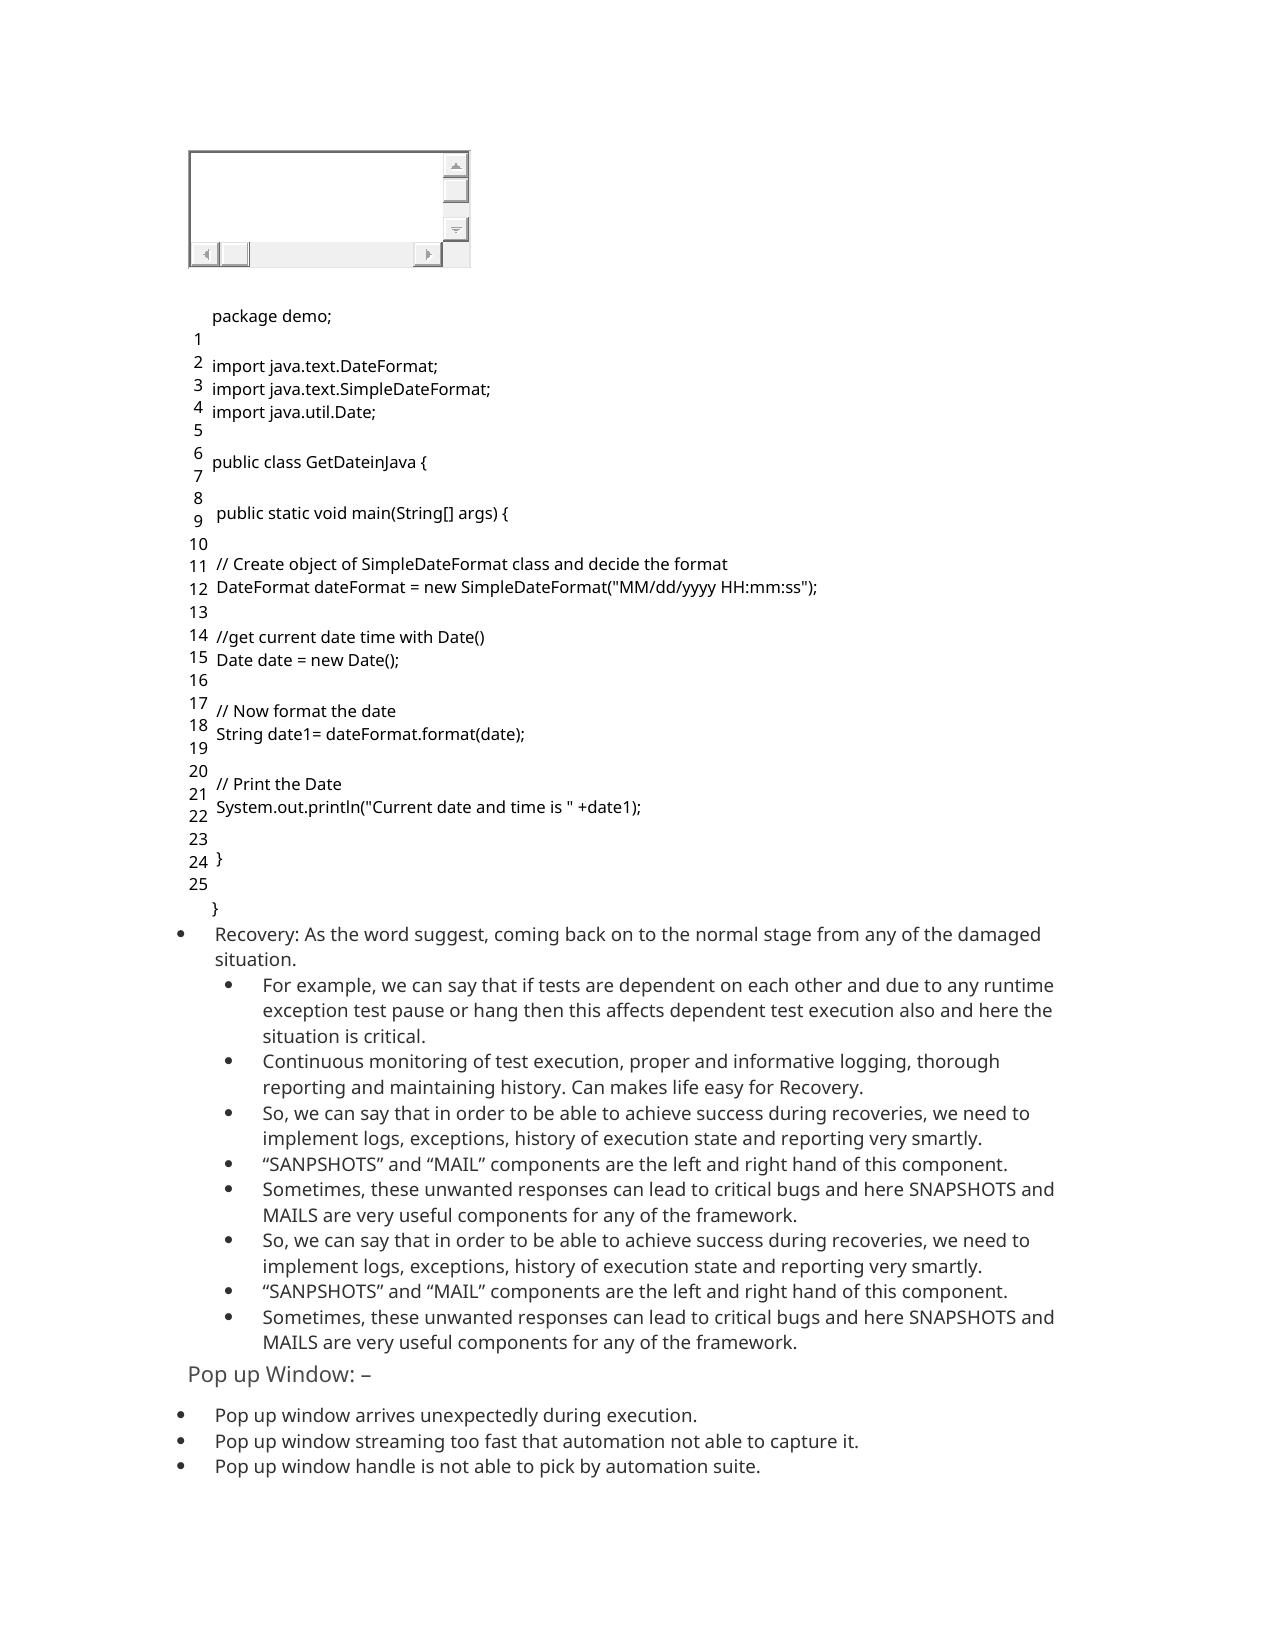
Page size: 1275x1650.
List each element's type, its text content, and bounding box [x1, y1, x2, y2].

list Pop up window streaming too fast that automation not able to capture it. [177, 1428, 1087, 1453]
list Sometimes, these unwanted responses can lead to critical bugs and here SNAPSHOTS and MAILS are very useful components for any of the framework. [225, 1304, 1087, 1355]
list Recovery: As the word suggest, coming back on to the normal stage from any of the damaged situation. [177, 921, 1087, 972]
table_header package demo; import java.text.DateFormat; import java.text.SimpleDateFormat; import java.util.Date; public class GetDateinJava { public static void main(String[] args) { // Create object of SimpleDateFormat class and decide the format DateFormat dateFormat = new SimpleDateFormat("MM/dd/yyyy HH:mm:ss"); //get current date time with Date() Date date = new Date(); // Now format the date String date1= dateFormat.format(date); // Print the Date System.out.println("Current date and time is " +date1); } } [210, 303, 1095, 921]
list Pop up window arrives unexpectedly during execution. [177, 1402, 1087, 1428]
list So, we can say that in order to be able to achieve success during recoveries, we need to implement logs, exceptions, history of execution state and reporting very smartly. [225, 1100, 1087, 1151]
list Pop up window handle is not able to pick by automation suite. [177, 1453, 1087, 1479]
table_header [186, 303, 210, 921]
list Continuous monitoring of test execution, proper and informative logging, thorough reporting and maintaining history. Can makes life easy for Recovery. [225, 1049, 1087, 1100]
subtitle Pop up Window: – [187, 1355, 1087, 1389]
list “SANPSHOTS” and “MAIL” components are the left and right hand of this component. [225, 1151, 1087, 1176]
list So, we can say that in order to be able to achieve success during recoveries, we need to implement logs, exceptions, history of execution state and reporting very smartly. [225, 1227, 1087, 1278]
list “SANPSHOTS” and “MAIL” components are the left and right hand of this component. [225, 1278, 1087, 1304]
list Sometimes, these unwanted responses can lead to critical bugs and here SNAPSHOTS and MAILS are very useful components for any of the framework. [225, 1176, 1087, 1227]
list For example, we can say that if tests are dependent on each other and due to any runtime exception test pause or hang then this affects dependent test execution also and here the situation is critical. [225, 972, 1087, 1049]
